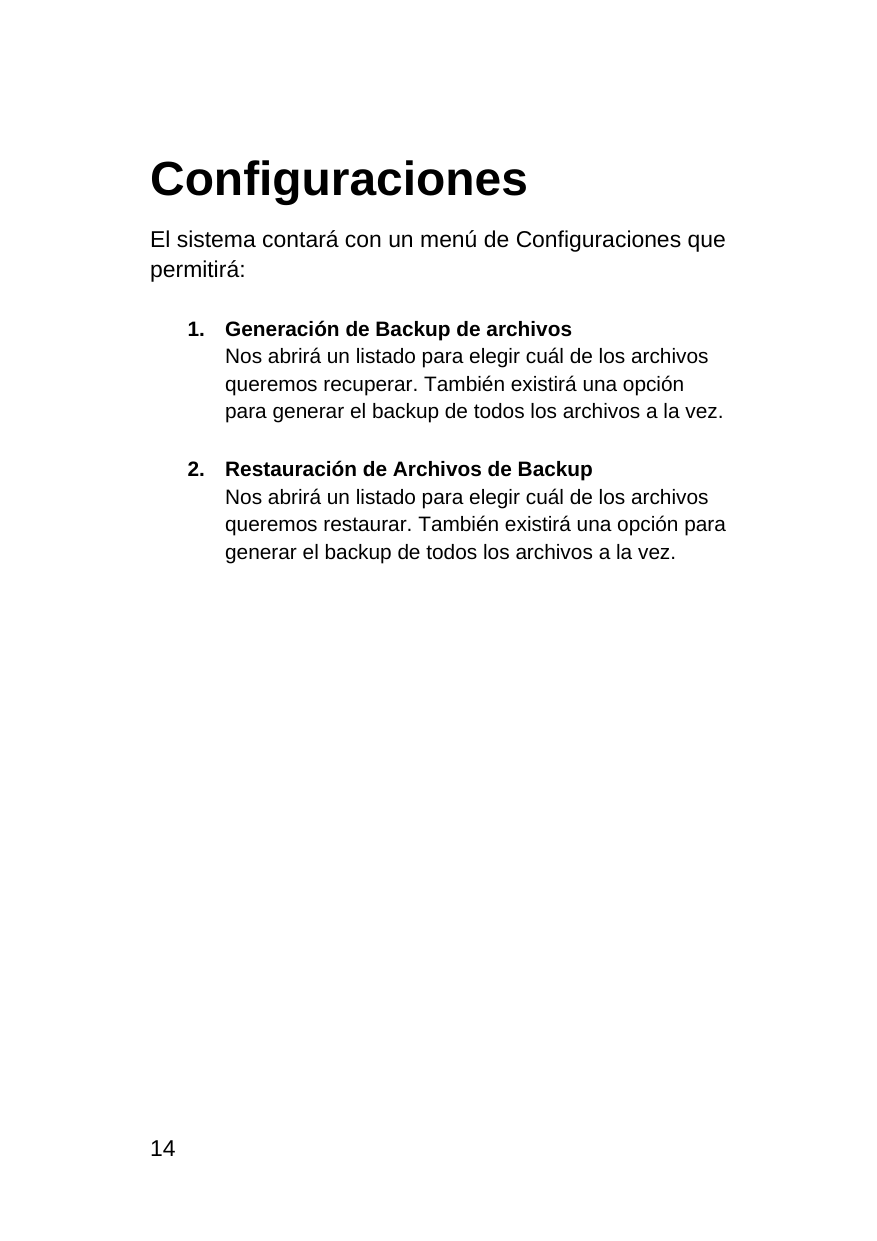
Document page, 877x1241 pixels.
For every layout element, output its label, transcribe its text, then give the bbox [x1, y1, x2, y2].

list Restauración de Archivos de Backup Nos abrirá un listado para elegir cuál de los archivos queremos restaurar. También existirá una opción para generar el backup de todos los archivos a la vez. [187, 457, 727, 563]
list Generación de Backup de archivos Nos abrirá un listado para elegir cuál de los archivos queremos recuperar. También existirá una opción para generar el backup de todos los archivos a la vez. [187, 316, 727, 453]
subtitle Configuraciones [150, 150, 727, 205]
text El sistema contará con un menú de Configuraciones que permitirá: [150, 226, 727, 282]
